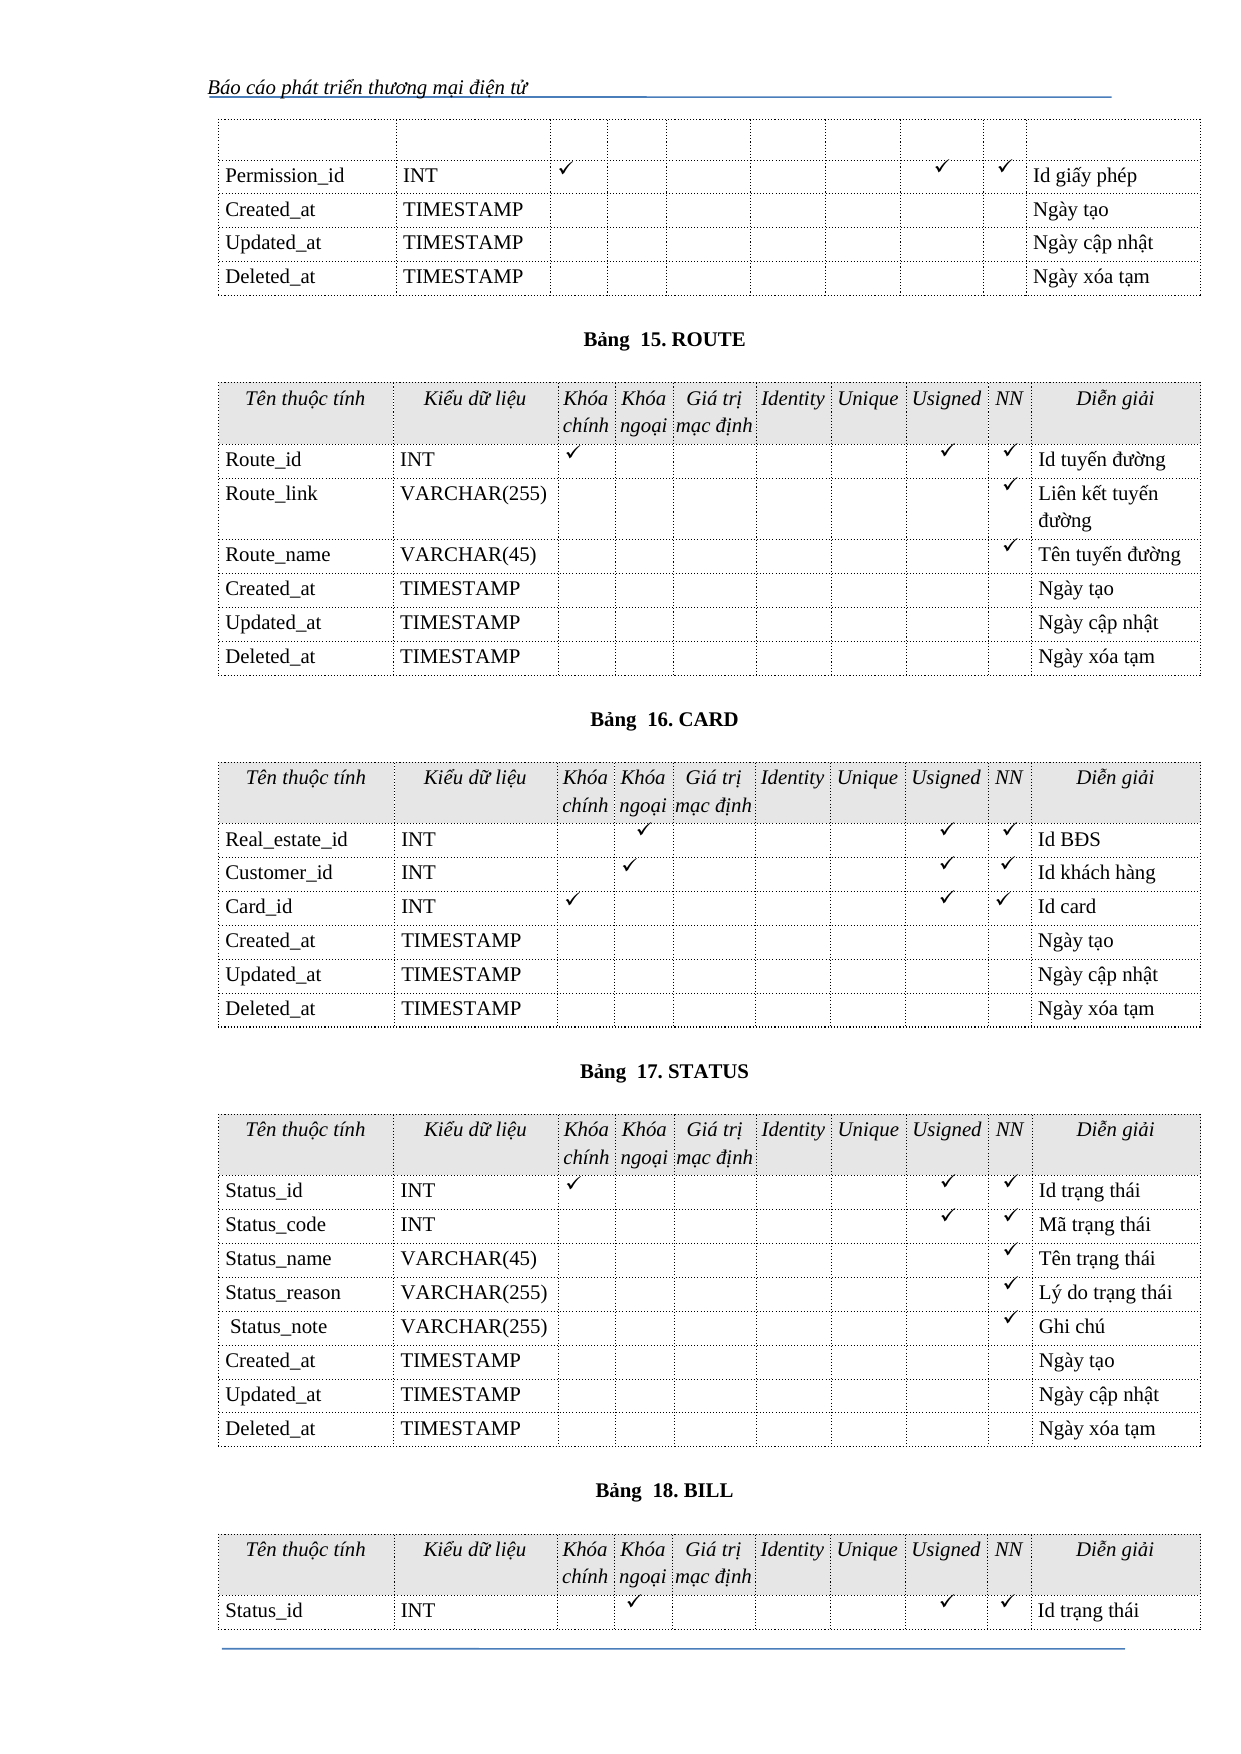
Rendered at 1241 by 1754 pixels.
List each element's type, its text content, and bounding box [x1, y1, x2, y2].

table_cell Created_at [219, 573, 393, 607]
table_cell [756, 444, 831, 478]
table_cell [616, 1243, 674, 1277]
table_cell [826, 119, 901, 159]
table_cell [559, 1412, 616, 1446]
table_cell [558, 857, 614, 891]
table_cell [907, 1175, 989, 1209]
table_cell [756, 1595, 831, 1629]
table_cell [608, 261, 666, 295]
table_header Unique [831, 382, 906, 444]
table_cell TIMESTAMP [396, 261, 551, 295]
table_header Giá trị mạc định [673, 1534, 756, 1595]
table_header Tên thuộc tính [219, 382, 393, 444]
table_cell [615, 573, 674, 607]
table_cell [756, 641, 831, 674]
table_cell [558, 478, 615, 539]
table_cell Ngày xóa tạm [1031, 993, 1201, 1026]
table_cell [757, 1311, 832, 1344]
table_cell [988, 891, 1031, 925]
table_header Kiểu dữ liệu [394, 382, 558, 444]
text Bảng 16. CARD [207, 707, 1122, 731]
table_cell [989, 478, 1032, 539]
table_cell [831, 573, 906, 607]
table_cell [832, 1175, 907, 1209]
table_cell [674, 641, 756, 674]
table_cell [615, 444, 674, 478]
table_cell [674, 539, 756, 573]
table_cell [751, 119, 826, 159]
table_cell [751, 160, 826, 193]
table_cell [832, 1243, 907, 1277]
table_cell [559, 1379, 616, 1412]
table_cell [558, 573, 615, 607]
table_cell Updated_at [219, 959, 394, 993]
table_header Kiểu dữ liệu [395, 762, 558, 823]
table_cell [906, 539, 988, 573]
text Bảng 15. ROUTE [207, 327, 1122, 351]
table_cell [831, 857, 906, 891]
table_header Usigned [906, 1534, 988, 1595]
table_cell [831, 1595, 906, 1629]
table_cell [551, 119, 608, 159]
table_cell Permission_id [219, 160, 396, 193]
table_cell [673, 925, 756, 959]
table_cell [615, 823, 673, 857]
table_cell TIMESTAMP [394, 573, 558, 607]
table_cell [989, 539, 1032, 573]
table_cell [988, 993, 1031, 1026]
table_cell [832, 1379, 907, 1412]
table_cell [674, 573, 756, 607]
table_header Usigned [906, 762, 988, 823]
table_cell Tên tuyến đường [1032, 539, 1201, 573]
table_cell [615, 641, 674, 674]
table_header NN [989, 1114, 1032, 1175]
table_header Tên thuộc tính [219, 1534, 394, 1595]
table_header Usigned [907, 1114, 989, 1175]
table_header Diễn giải [1031, 1534, 1201, 1595]
table_cell [674, 1175, 757, 1209]
table_cell INT [396, 160, 551, 193]
table_cell [751, 261, 826, 295]
table_cell [616, 1345, 674, 1378]
table_cell [989, 1311, 1032, 1344]
table_cell Id vai trò [1026, 119, 1201, 159]
table_cell [674, 478, 756, 539]
table_cell TIMESTAMP [394, 1379, 559, 1412]
table_cell [901, 261, 983, 295]
table_header Giá trị mạc định [673, 762, 756, 823]
table_cell [551, 227, 608, 261]
table_header Diễn giải [1032, 1114, 1201, 1175]
table_cell Tên trạng thái [1032, 1243, 1201, 1277]
table_cell VARCHAR(255) [394, 478, 558, 539]
table_cell [608, 193, 666, 227]
table_cell [989, 1345, 1032, 1378]
table_header Unique [831, 1534, 906, 1595]
table_cell VARCHAR(45) [394, 1243, 559, 1277]
table_cell [551, 261, 608, 295]
table_cell [756, 573, 831, 607]
table_header Khóa ngoại [615, 382, 674, 444]
table_cell Created_at [219, 925, 394, 959]
table_cell [906, 959, 988, 993]
table_cell [756, 478, 831, 539]
table_cell [673, 959, 756, 993]
table_cell Lý do trạng thái [1032, 1277, 1201, 1311]
table_cell Ngày cập nhật [1032, 607, 1201, 641]
table_cell [756, 993, 831, 1026]
table_cell [673, 823, 756, 857]
table_cell [988, 925, 1031, 959]
table_cell [616, 1175, 674, 1209]
table_cell [558, 823, 614, 857]
table_cell Ngày xóa tạm [1032, 1412, 1201, 1446]
table_header Khóa chính [558, 382, 615, 444]
table_cell Status_name [219, 1243, 394, 1277]
table_cell Id trạng thái [1032, 1175, 1201, 1209]
table_cell Deleted_at [219, 641, 393, 674]
table_header Identity [756, 382, 831, 444]
table_cell Created_at [219, 193, 396, 227]
table_cell [558, 607, 615, 641]
table_cell [757, 1209, 832, 1243]
table_cell [988, 857, 1031, 891]
table_cell [831, 539, 906, 573]
table_cell [666, 193, 751, 227]
table_cell [906, 641, 988, 674]
table_cell [666, 227, 751, 261]
table_cell [826, 227, 901, 261]
table_cell VARCHAR(255) [394, 1311, 559, 1344]
table_cell Created_at [219, 1345, 394, 1378]
table_cell [615, 857, 673, 891]
table_cell Customer_id [219, 857, 394, 891]
table_cell [559, 1175, 616, 1209]
table_cell [832, 1277, 907, 1311]
table_cell [826, 193, 901, 227]
table_cell [831, 444, 906, 478]
table_cell [616, 1277, 674, 1311]
table_header Khóa ngoại [614, 1534, 673, 1595]
table_cell INT [396, 119, 551, 159]
table_header Unique [831, 762, 906, 823]
table_cell Role_id [219, 119, 396, 159]
table_cell [559, 1345, 616, 1378]
table_cell [832, 1345, 907, 1378]
table_cell [616, 1379, 674, 1412]
table_cell [666, 160, 751, 193]
table_cell [751, 193, 826, 227]
table_cell [559, 1277, 616, 1311]
table_cell [756, 607, 831, 641]
table_cell [831, 478, 906, 539]
table_cell [756, 959, 831, 993]
table_cell Deleted_at [219, 261, 396, 295]
table_cell Ngày cập nhật [1026, 227, 1201, 261]
table_cell [673, 993, 756, 1026]
table_cell [615, 959, 673, 993]
table_cell Route_id [219, 444, 393, 478]
table_cell VARCHAR(45) [394, 539, 558, 573]
table_cell [615, 993, 673, 1026]
table_cell [558, 641, 615, 674]
table_cell [756, 823, 831, 857]
table_cell [907, 1412, 989, 1446]
table_cell Ghi chú [1032, 1311, 1201, 1344]
table_cell [558, 444, 615, 478]
table_cell [674, 1243, 757, 1277]
table_cell Mã trạng thái [1032, 1209, 1201, 1243]
table_cell [558, 959, 614, 993]
table_cell [989, 607, 1032, 641]
table_header Diễn giải [1032, 382, 1201, 444]
table_cell [608, 227, 666, 261]
table_cell [674, 1379, 757, 1412]
table_cell [757, 1175, 832, 1209]
table_cell [558, 539, 615, 573]
table_cell [901, 227, 983, 261]
table_header Khóa ngoại [616, 1114, 674, 1175]
table_cell Status_code [219, 1209, 394, 1243]
table_cell [989, 1412, 1032, 1446]
table_cell [756, 539, 831, 573]
table_cell Id card [1031, 891, 1201, 925]
table_cell Route_name [219, 539, 393, 573]
table_cell [757, 1412, 832, 1446]
table_cell INT [395, 891, 558, 925]
table_header Giá trị mạc định [674, 1114, 757, 1175]
table_cell [983, 160, 1026, 193]
table_cell VARCHAR(255) [394, 1277, 559, 1311]
table_cell INT [394, 1209, 559, 1243]
table_cell [907, 1345, 989, 1378]
table_cell TIMESTAMP [396, 193, 551, 227]
table_cell [559, 1209, 616, 1243]
table_cell [901, 119, 983, 159]
table_cell TIMESTAMP [394, 607, 558, 641]
table_cell [831, 925, 906, 959]
table_cell [673, 1595, 756, 1629]
table_header Identity [756, 1534, 831, 1595]
table_cell [989, 1379, 1032, 1412]
table_cell [616, 1209, 674, 1243]
table_cell [907, 1379, 989, 1412]
table_cell Real_estate_id [219, 823, 394, 857]
table_cell INT [395, 857, 558, 891]
table_cell [559, 1243, 616, 1277]
table_cell [906, 1595, 988, 1629]
table_cell [674, 607, 756, 641]
table_cell [989, 444, 1032, 478]
table_cell Ngày tạo [1032, 1345, 1201, 1378]
table_cell Updated_at [219, 227, 396, 261]
table_cell Ngày tạo [1026, 193, 1201, 227]
table_cell Ngày tạo [1032, 573, 1201, 607]
table_cell TIMESTAMP [394, 1345, 559, 1378]
table_cell Deleted_at [219, 1412, 394, 1446]
table_cell [608, 160, 666, 193]
table_cell [757, 1277, 832, 1311]
table_cell [988, 823, 1031, 857]
table_cell [666, 261, 751, 295]
table_cell [901, 160, 983, 193]
table_header NN [988, 762, 1031, 823]
table_cell [831, 891, 906, 925]
table_cell [988, 959, 1031, 993]
table_cell INT [395, 823, 558, 857]
table_cell [983, 261, 1026, 295]
table_cell Ngày cập nhật [1032, 1379, 1201, 1412]
table_cell [989, 1209, 1032, 1243]
table_cell TIMESTAMP [395, 959, 558, 993]
table_cell [551, 193, 608, 227]
table_cell Id giấy phép [1026, 160, 1201, 193]
table_cell INT [394, 1175, 559, 1209]
table_cell [673, 891, 756, 925]
table_cell [906, 857, 988, 891]
table_cell [826, 160, 901, 193]
table_cell [666, 119, 751, 159]
table_cell [989, 573, 1032, 607]
table_cell [826, 261, 901, 295]
table_header Identity [756, 762, 831, 823]
table_cell [906, 478, 988, 539]
table_cell [901, 193, 983, 227]
table_cell TIMESTAMP [394, 1412, 559, 1446]
table_cell Ngày cập nhật [1031, 959, 1201, 993]
table_cell [674, 444, 756, 478]
table_cell [906, 891, 988, 925]
table_cell [615, 891, 673, 925]
table_header Identity [757, 1114, 832, 1175]
table_cell [983, 119, 1026, 159]
table_cell Status_id [219, 1175, 394, 1209]
table_cell Ngày xóa tạm [1026, 261, 1201, 295]
table_cell INT [394, 1595, 557, 1629]
table_cell [831, 993, 906, 1026]
table_cell [558, 993, 614, 1026]
table_cell [557, 1595, 614, 1629]
table_cell Id trạng thái [1031, 1595, 1201, 1629]
table_cell Ngày xóa tạm [1032, 641, 1201, 674]
table_cell [615, 539, 674, 573]
table_cell TIMESTAMP [396, 227, 551, 261]
table_header Unique [832, 1114, 907, 1175]
table_cell [831, 823, 906, 857]
table_cell [615, 607, 674, 641]
table_header NN [988, 1534, 1031, 1595]
table_cell Status_id [219, 1595, 394, 1629]
table_header Tên thuộc tính [219, 762, 394, 823]
table_cell Card_id [219, 891, 394, 925]
table_cell [989, 1243, 1032, 1277]
table_cell Id tuyến đường [1032, 444, 1201, 478]
table_cell [907, 1209, 989, 1243]
table_cell [674, 1412, 757, 1446]
table_header Kiểu dữ liệu [394, 1534, 557, 1595]
table_cell [906, 993, 988, 1026]
table_cell Id khách hàng [1031, 857, 1201, 891]
table_cell [989, 1175, 1032, 1209]
table_cell [615, 925, 673, 959]
table_cell Status_note [219, 1311, 394, 1344]
table_cell Deleted_at [219, 993, 394, 1026]
table_cell [831, 641, 906, 674]
table_cell [831, 959, 906, 993]
table_cell [674, 1345, 757, 1378]
table_cell [558, 925, 614, 959]
table_header Khóa ngoại [615, 762, 673, 823]
table_cell TIMESTAMP [394, 641, 558, 674]
table_cell [558, 891, 614, 925]
table_cell [832, 1311, 907, 1344]
table_cell [674, 1209, 757, 1243]
table_cell [906, 444, 988, 478]
table_cell [751, 227, 826, 261]
table_cell Route_link [219, 478, 393, 539]
table_cell [757, 1345, 832, 1378]
table_cell [614, 1595, 673, 1629]
table_cell [757, 1243, 832, 1277]
table_cell [674, 1277, 757, 1311]
table_cell [673, 857, 756, 891]
table_cell Status_reason [219, 1277, 394, 1311]
table_header NN [989, 382, 1032, 444]
table_header Khóa chính [558, 762, 614, 823]
table_cell [907, 1277, 989, 1311]
table_cell Id BĐS [1031, 823, 1201, 857]
table_cell [674, 1311, 757, 1344]
table_cell [551, 160, 608, 193]
table_header Diễn giải [1031, 762, 1201, 823]
table_cell [906, 607, 988, 641]
table_header Kiểu dữ liệu [394, 1114, 559, 1175]
table_header Khóa chính [559, 1114, 616, 1175]
table_cell [608, 119, 666, 159]
table_cell [988, 1595, 1031, 1629]
table_cell [615, 478, 674, 539]
table_cell [559, 1311, 616, 1344]
table_header Giá trị mạc định [674, 382, 756, 444]
table_header Khóa chính [557, 1534, 614, 1595]
table_cell [756, 857, 831, 891]
table_cell [989, 1277, 1032, 1311]
table_cell [756, 891, 831, 925]
table_cell [983, 227, 1026, 261]
table_cell [756, 925, 831, 959]
table_cell [616, 1311, 674, 1344]
table_cell [983, 193, 1026, 227]
table_cell [616, 1412, 674, 1446]
table_header Usigned [906, 382, 988, 444]
table_header Tên thuộc tính [219, 1114, 394, 1175]
table_cell [907, 1243, 989, 1277]
table_cell [832, 1209, 907, 1243]
table_cell Updated_at [219, 1379, 394, 1412]
table_cell [907, 1311, 989, 1344]
table_cell TIMESTAMP [395, 993, 558, 1026]
table_cell INT [394, 444, 558, 478]
text Bảng 17. STATUS [207, 1059, 1122, 1083]
table_cell Updated_at [219, 607, 393, 641]
table_cell TIMESTAMP [395, 925, 558, 959]
table_cell [906, 573, 988, 607]
table_cell [831, 607, 906, 641]
table_cell [989, 641, 1032, 674]
table_cell [757, 1379, 832, 1412]
table_cell [906, 823, 988, 857]
table_cell Liên kết tuyến đường [1032, 478, 1201, 539]
table_cell Ngày tạo [1031, 925, 1201, 959]
table_cell [906, 925, 988, 959]
text Bảng 18. BILL [207, 1478, 1122, 1502]
table_cell [832, 1412, 907, 1446]
